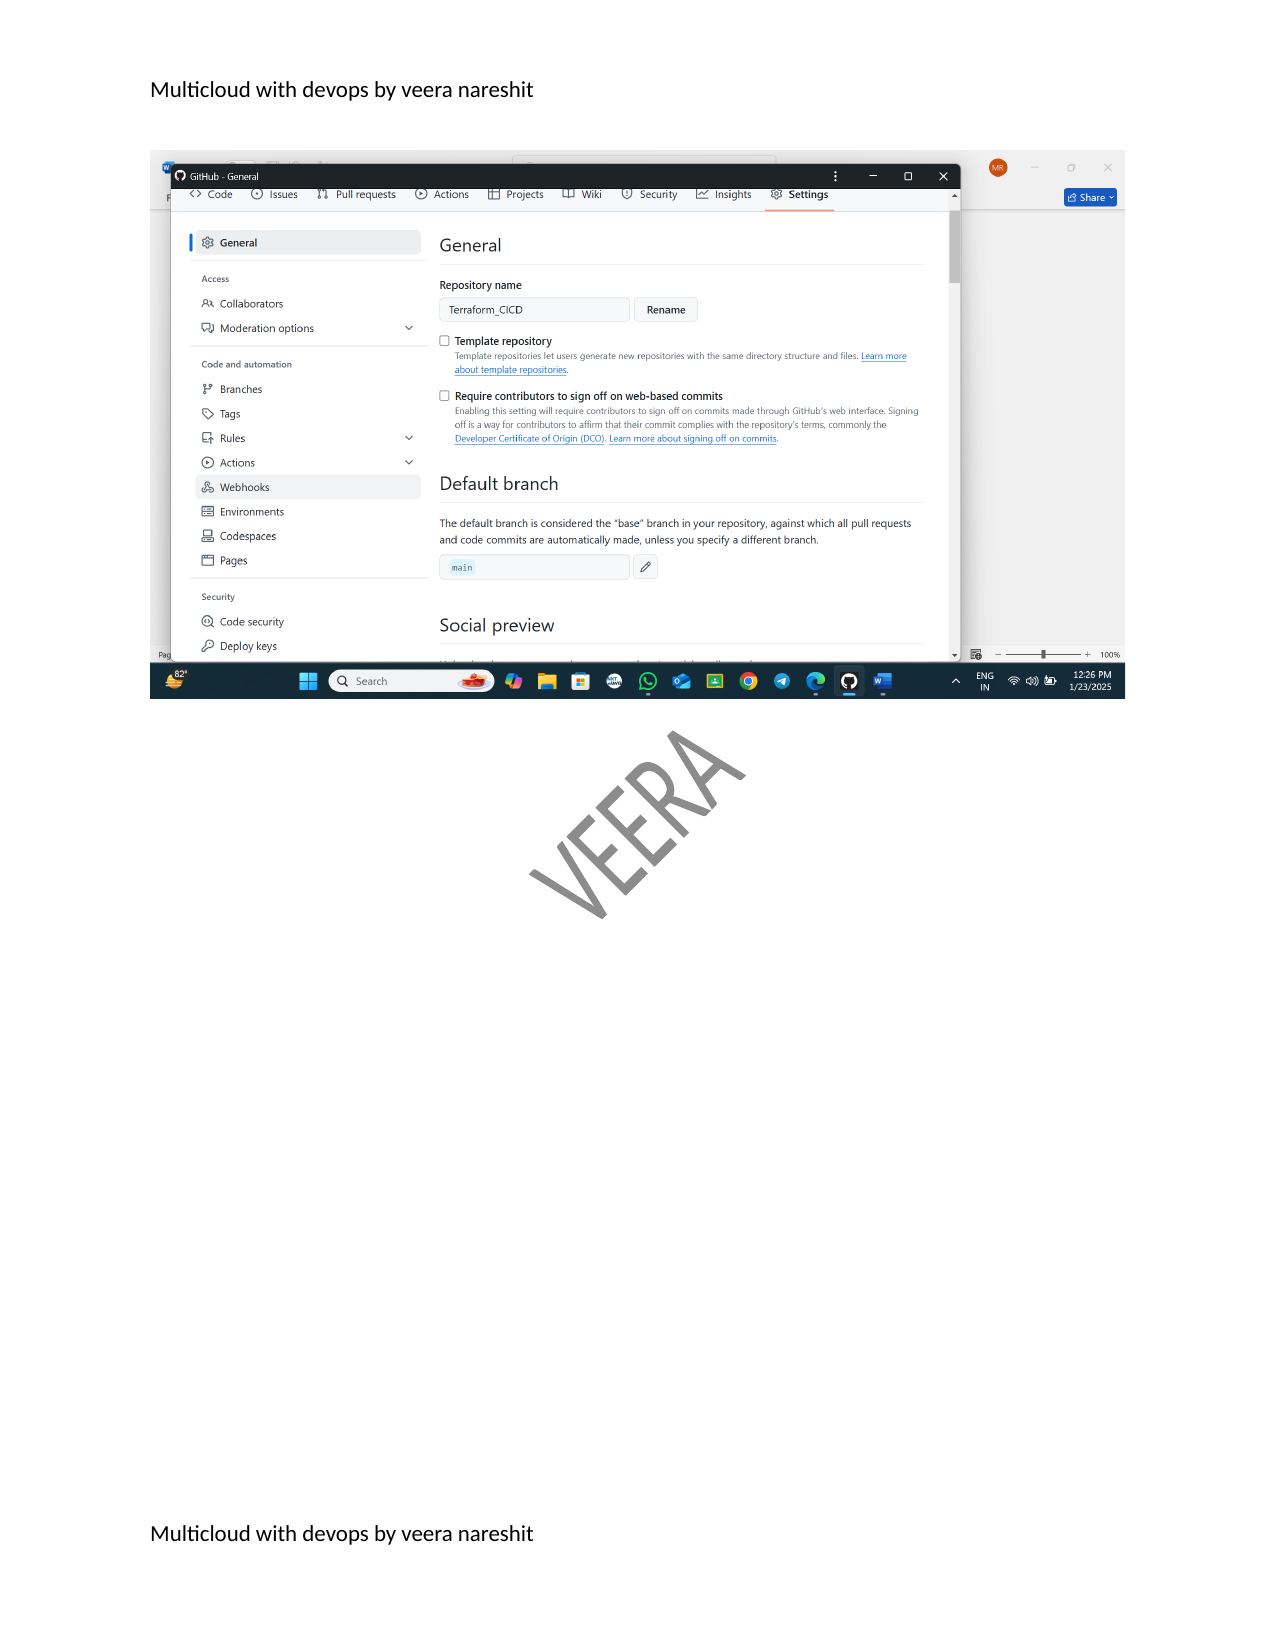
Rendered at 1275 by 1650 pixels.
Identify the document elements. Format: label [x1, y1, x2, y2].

picture [150, 150, 1125, 699]
